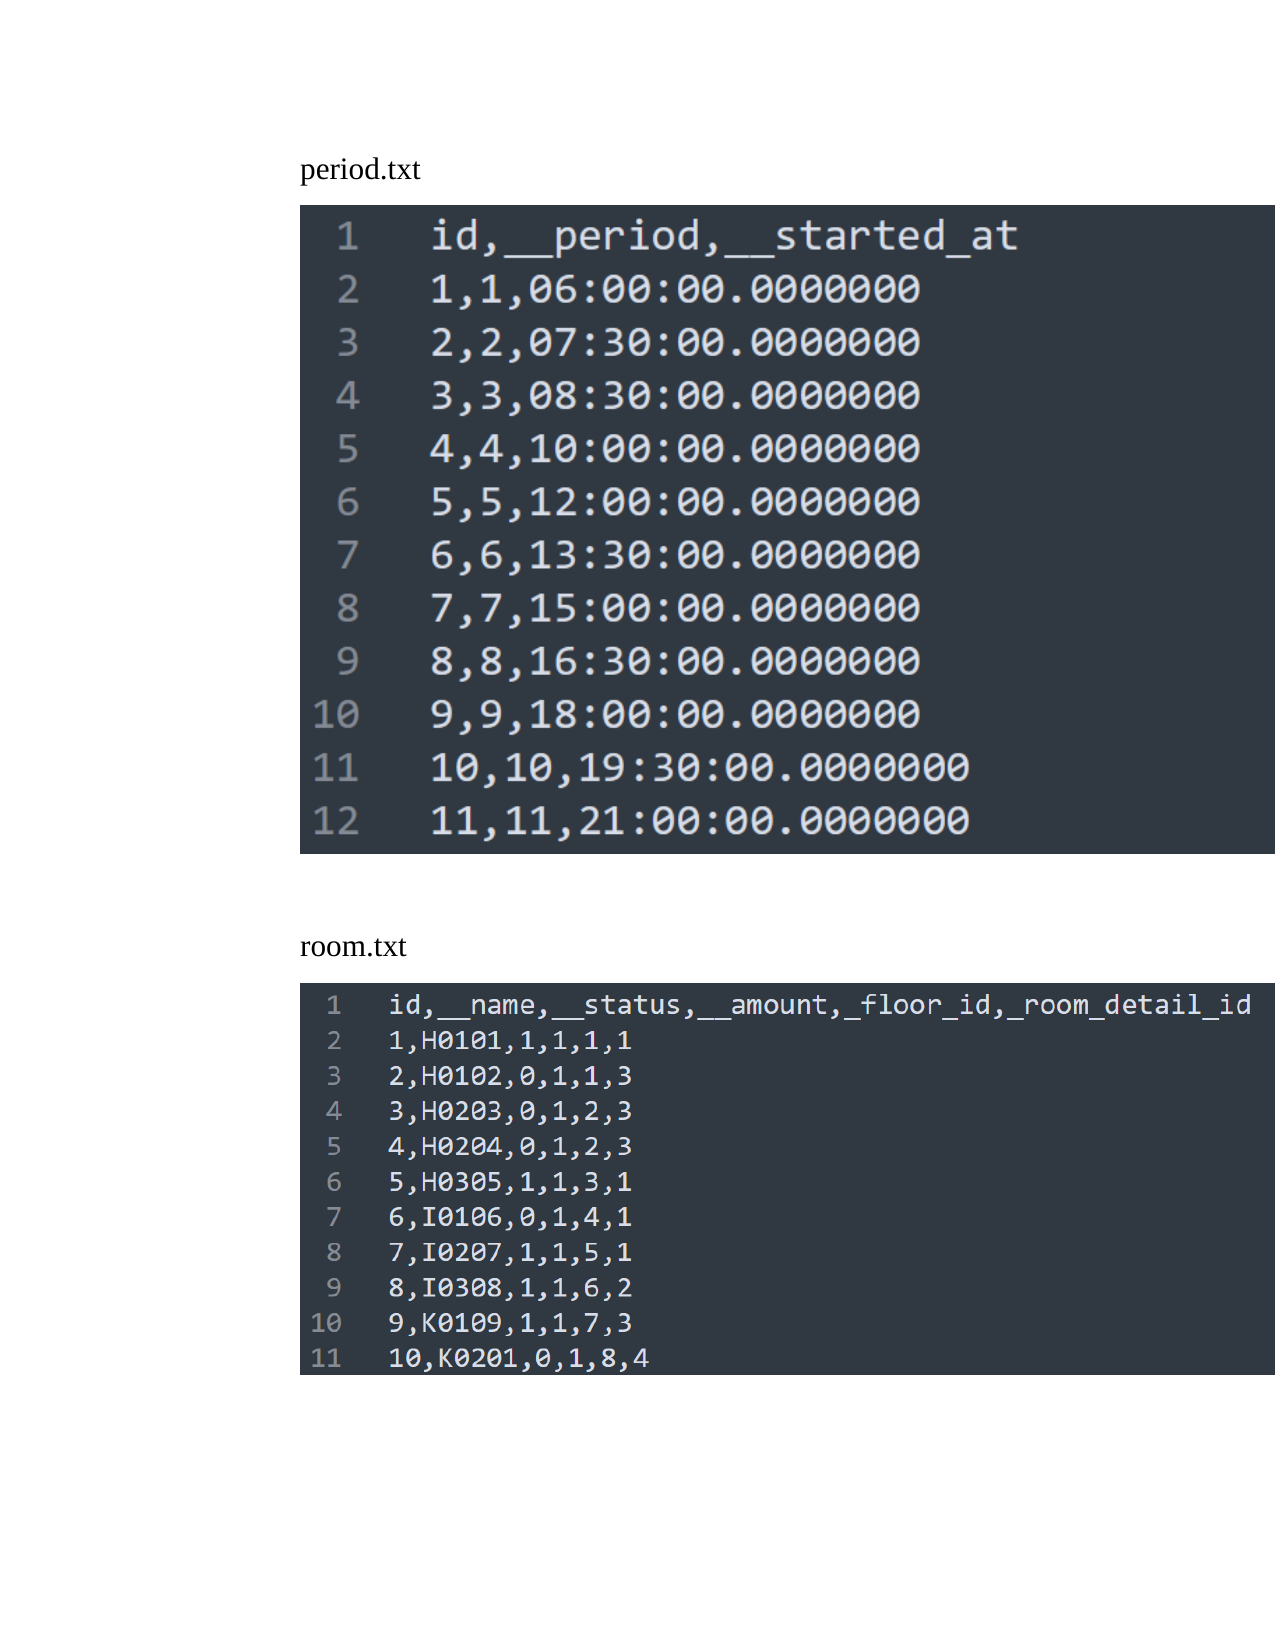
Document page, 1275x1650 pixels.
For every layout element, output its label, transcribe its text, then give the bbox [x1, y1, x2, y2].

picture [300, 205, 1275, 854]
text room.txt [300, 928, 1125, 963]
text period.txt [300, 150, 1125, 186]
picture [300, 983, 1275, 1375]
